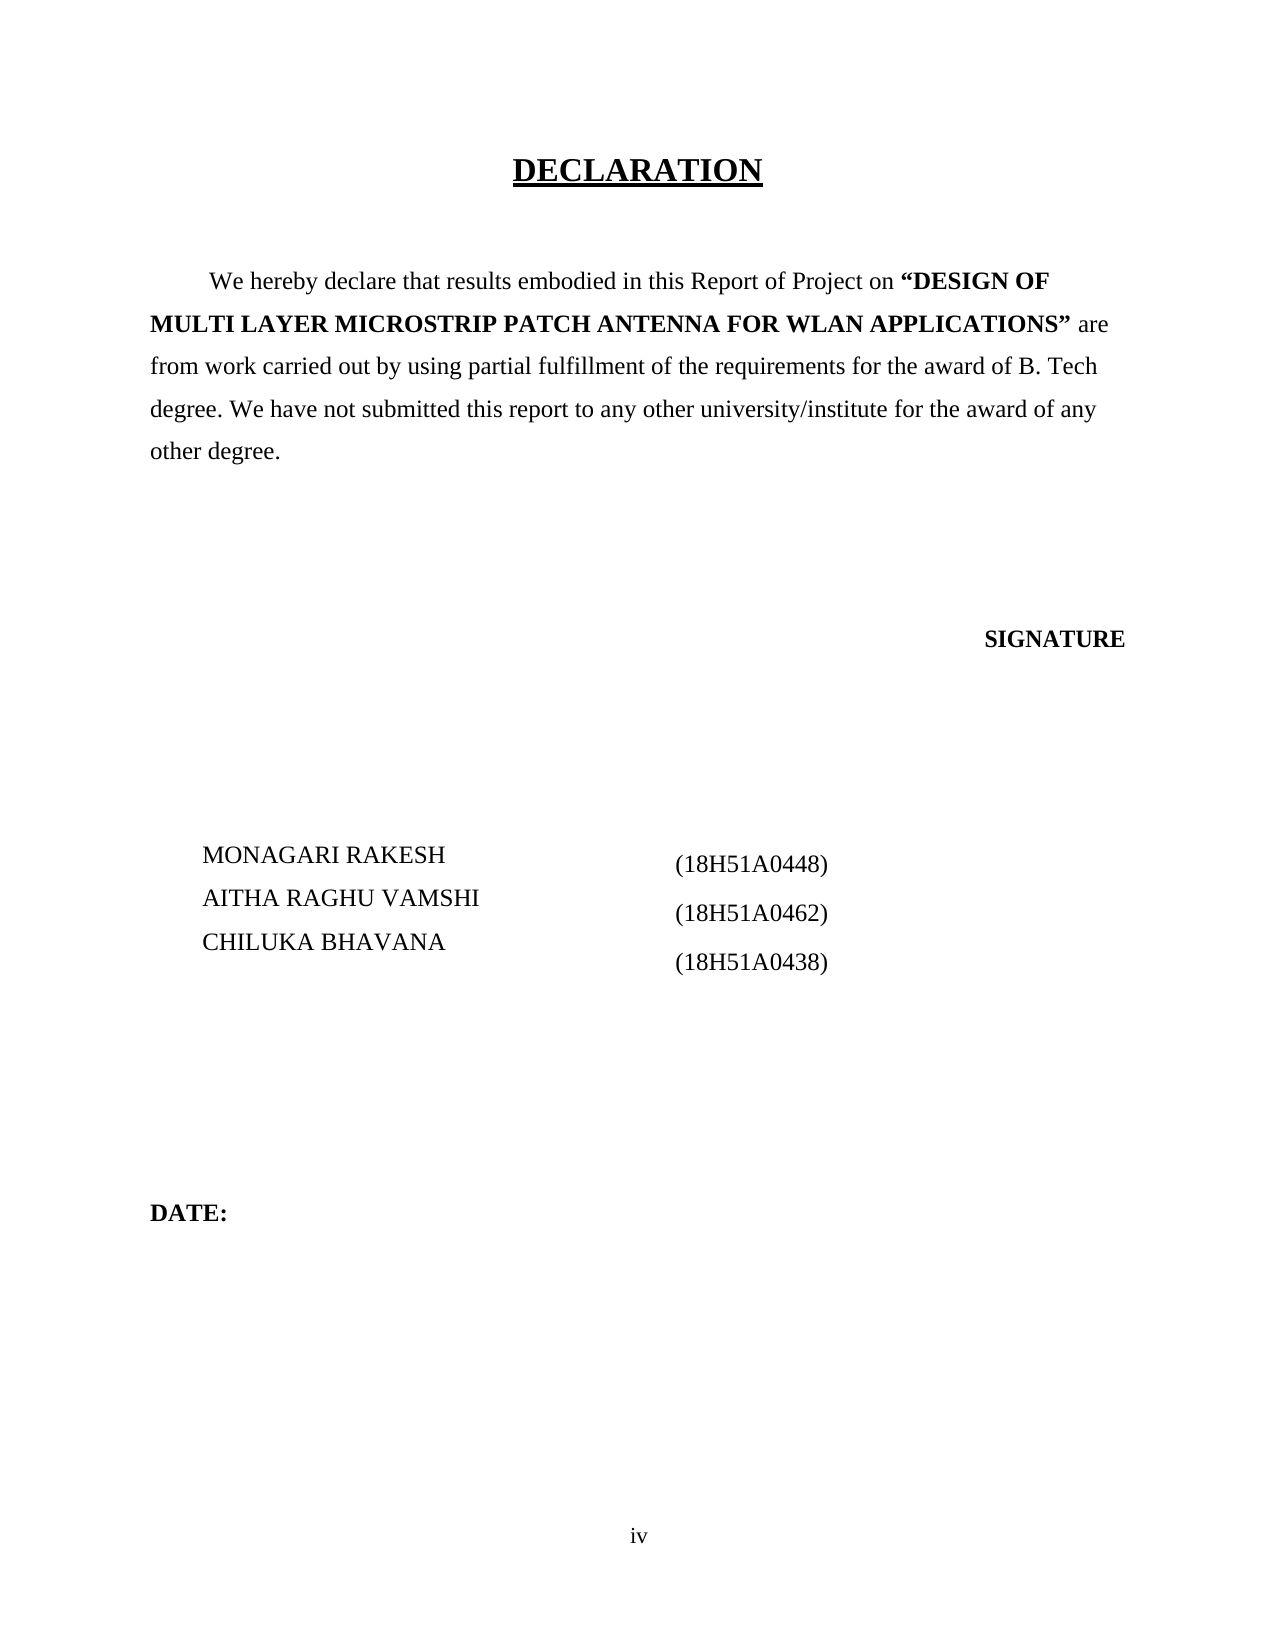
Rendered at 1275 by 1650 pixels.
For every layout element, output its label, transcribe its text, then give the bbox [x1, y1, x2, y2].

text We hereby declare that results embodied in this Report of Project on “DESIGN OF MULTI LAYER MICROSTRIP PATCH ANTENNA FOR WLAN APPLICATIONS” are from work carried out by using partial fulfillment of the requirements for the award of B. Tech degree. We have not submitted this report to any other university/institute for the award of any other degree. [150, 266, 1126, 465]
text DATE: [150, 1198, 520, 1227]
text MONAGARI RAKESH AITHA RAGHU VAMSHI CHILUKA BHAVANA [202, 840, 519, 956]
text (18H51A0448) (18H51A0462) (18H51A0438) [675, 849, 838, 976]
text DECLARATION [163, 150, 1112, 188]
text SIGNATURE [127, 624, 1125, 652]
